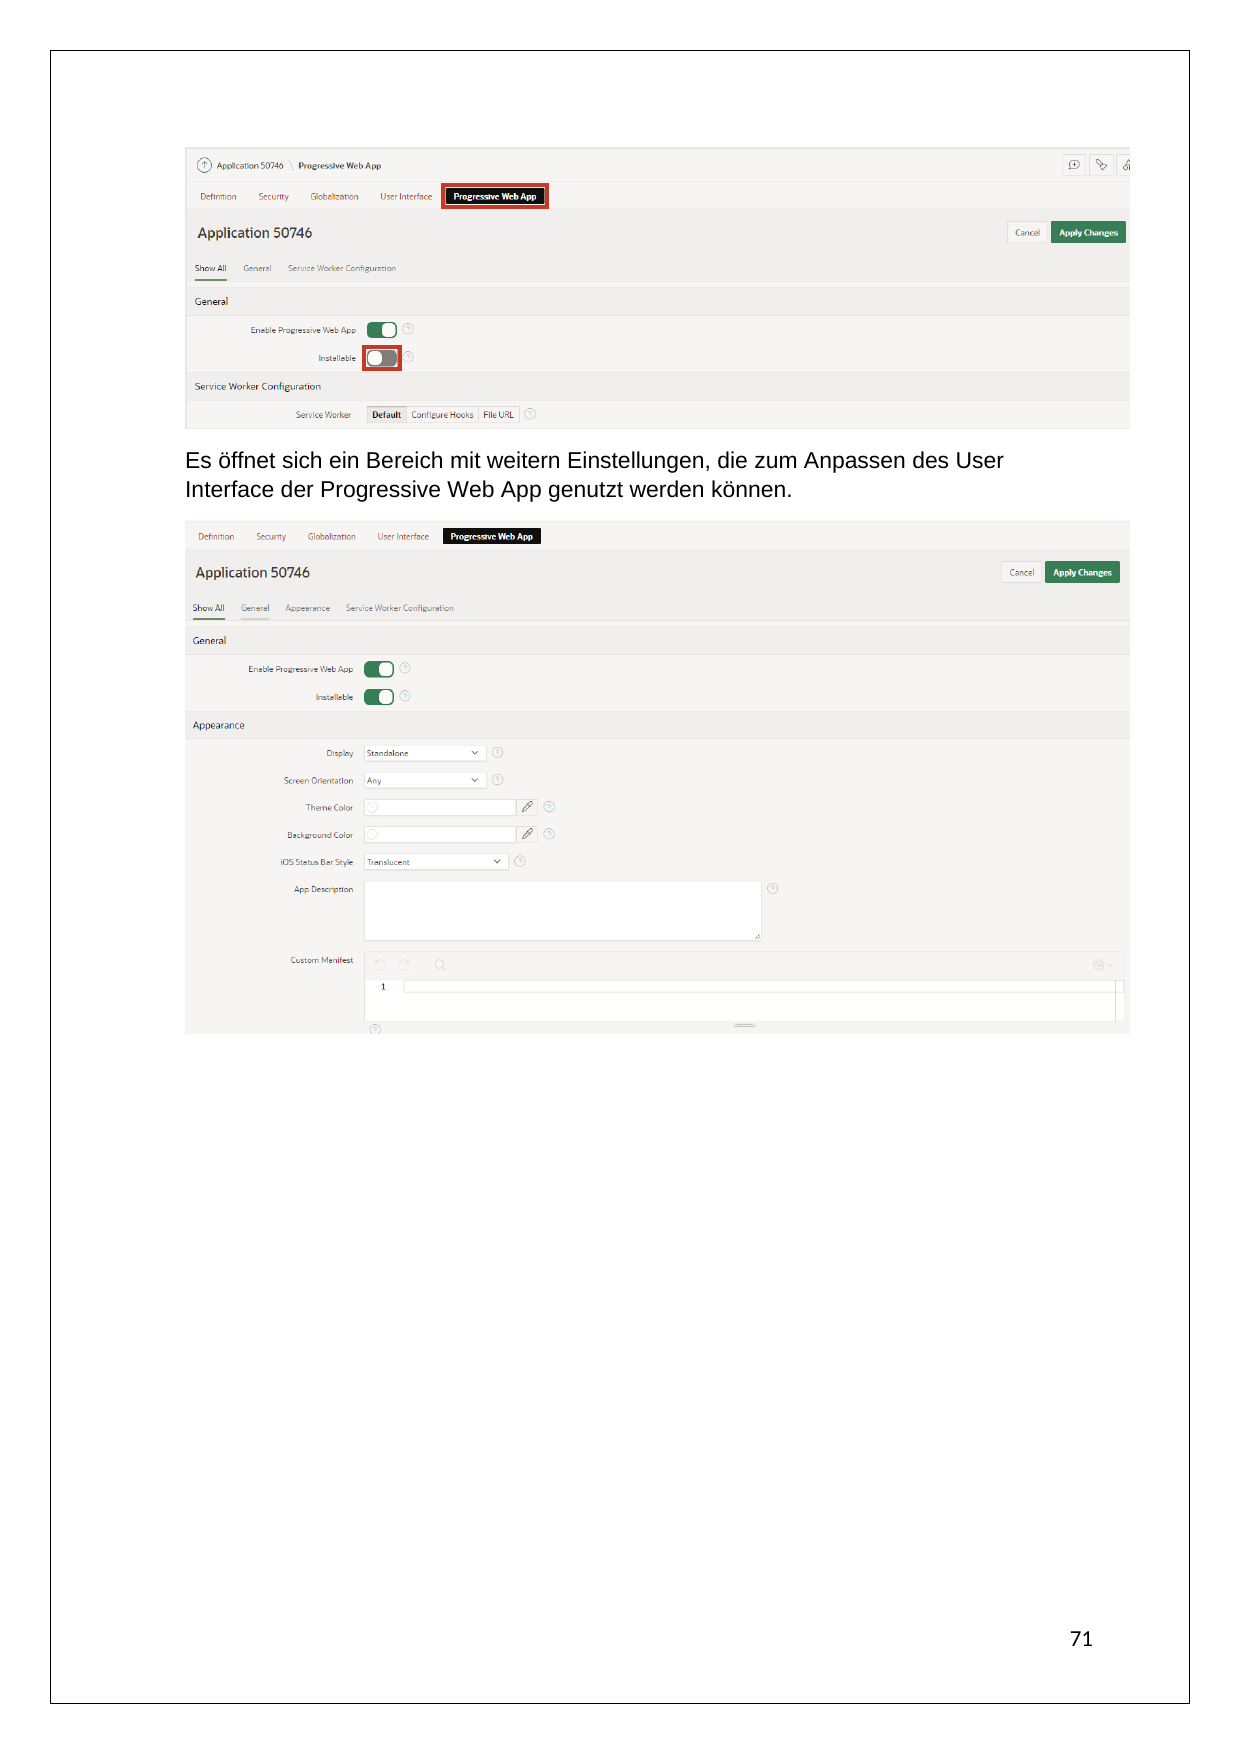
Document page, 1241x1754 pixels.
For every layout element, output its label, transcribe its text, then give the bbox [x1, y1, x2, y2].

picture [185, 147, 1130, 429]
text Es öffnet sich ein Bereich mit weitern Einstellungen, die zum Anpassen des User Interface der Progressive Web App genutzt werden können. [185, 447, 1093, 502]
picture [185, 520, 1130, 1034]
